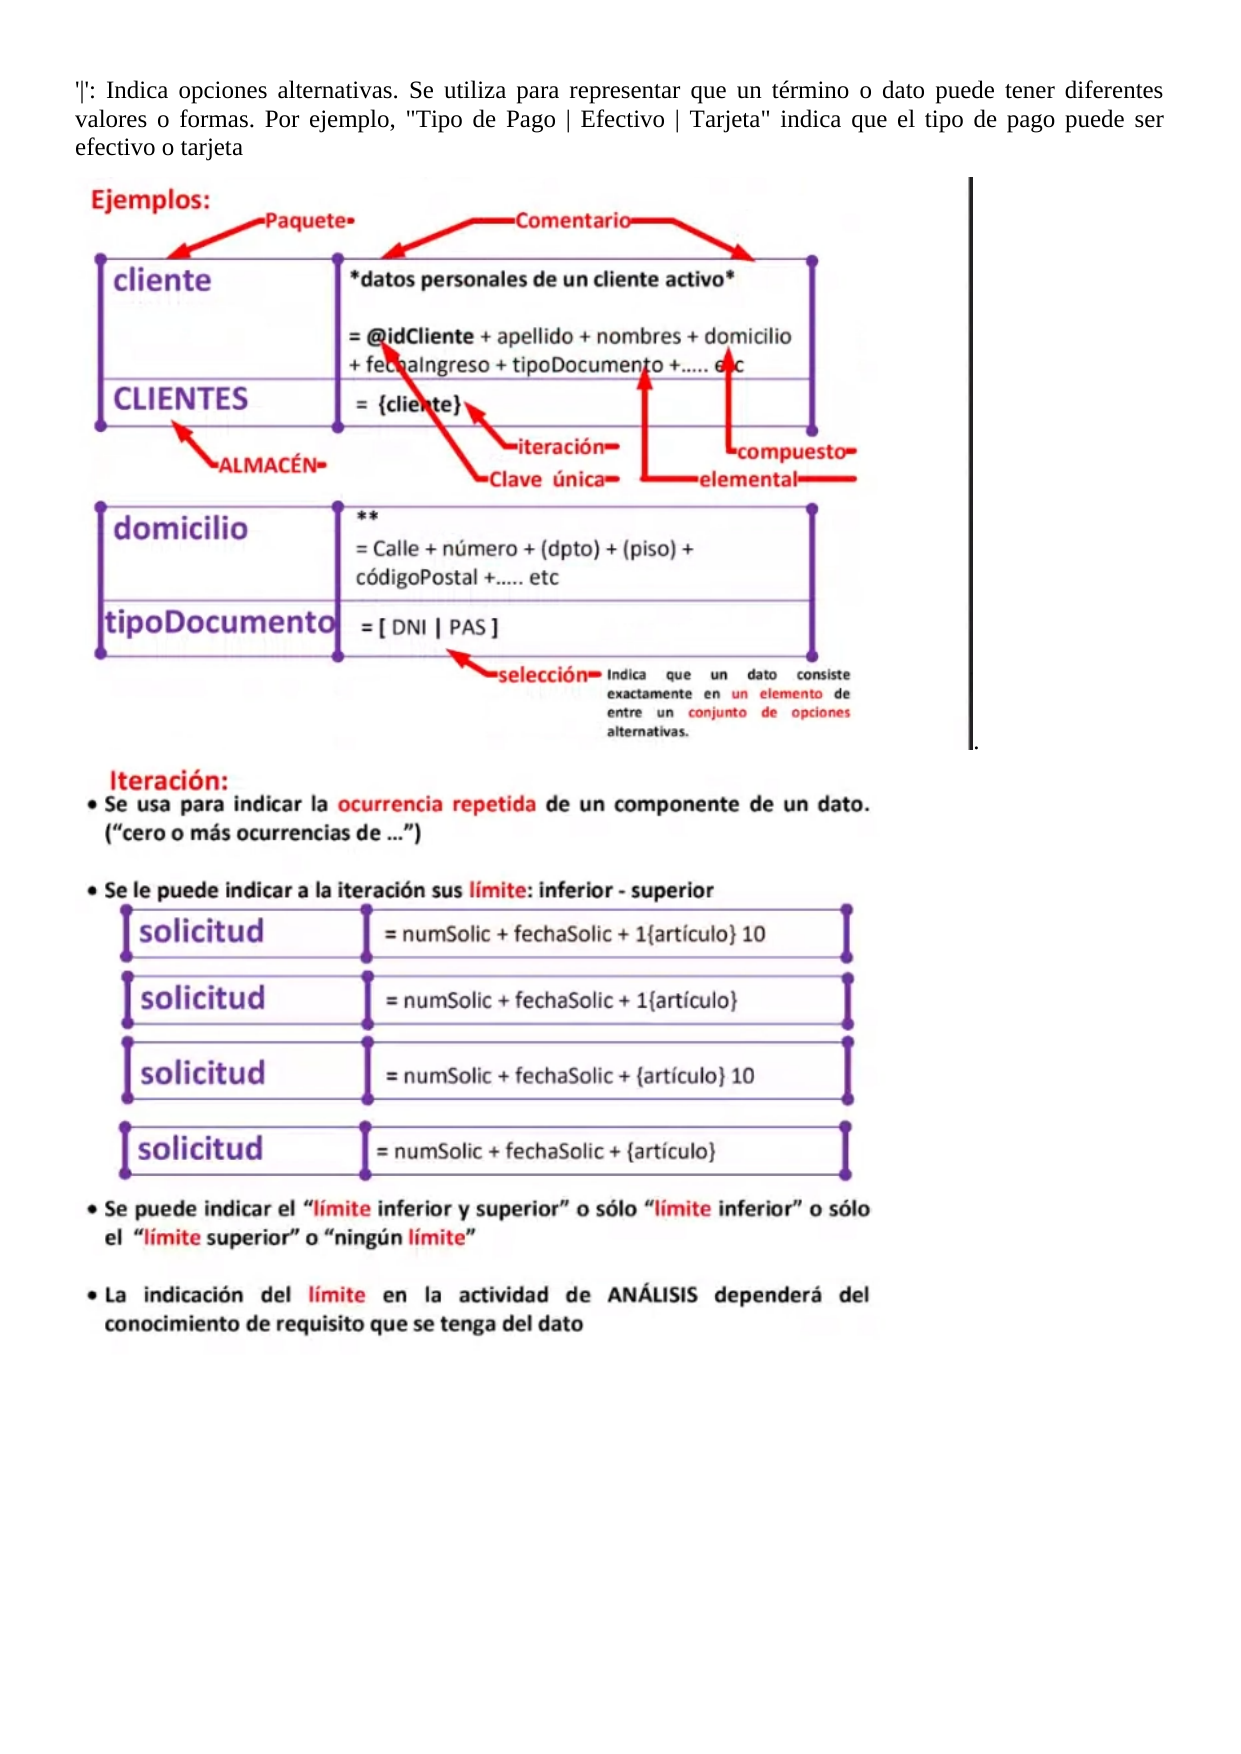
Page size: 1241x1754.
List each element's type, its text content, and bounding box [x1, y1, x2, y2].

picture [75, 177, 973, 750]
picture [75, 755, 898, 1355]
text '|': Indica opciones alternativas. Se utiliza para representar que un término o dato puede tener diferentes valores o formas. Por ejemplo, "Tipo de Pago | Efectivo | Tarjeta" indica que el tipo de pago puede ser efectivo o tarjeta [75, 75, 1165, 161]
